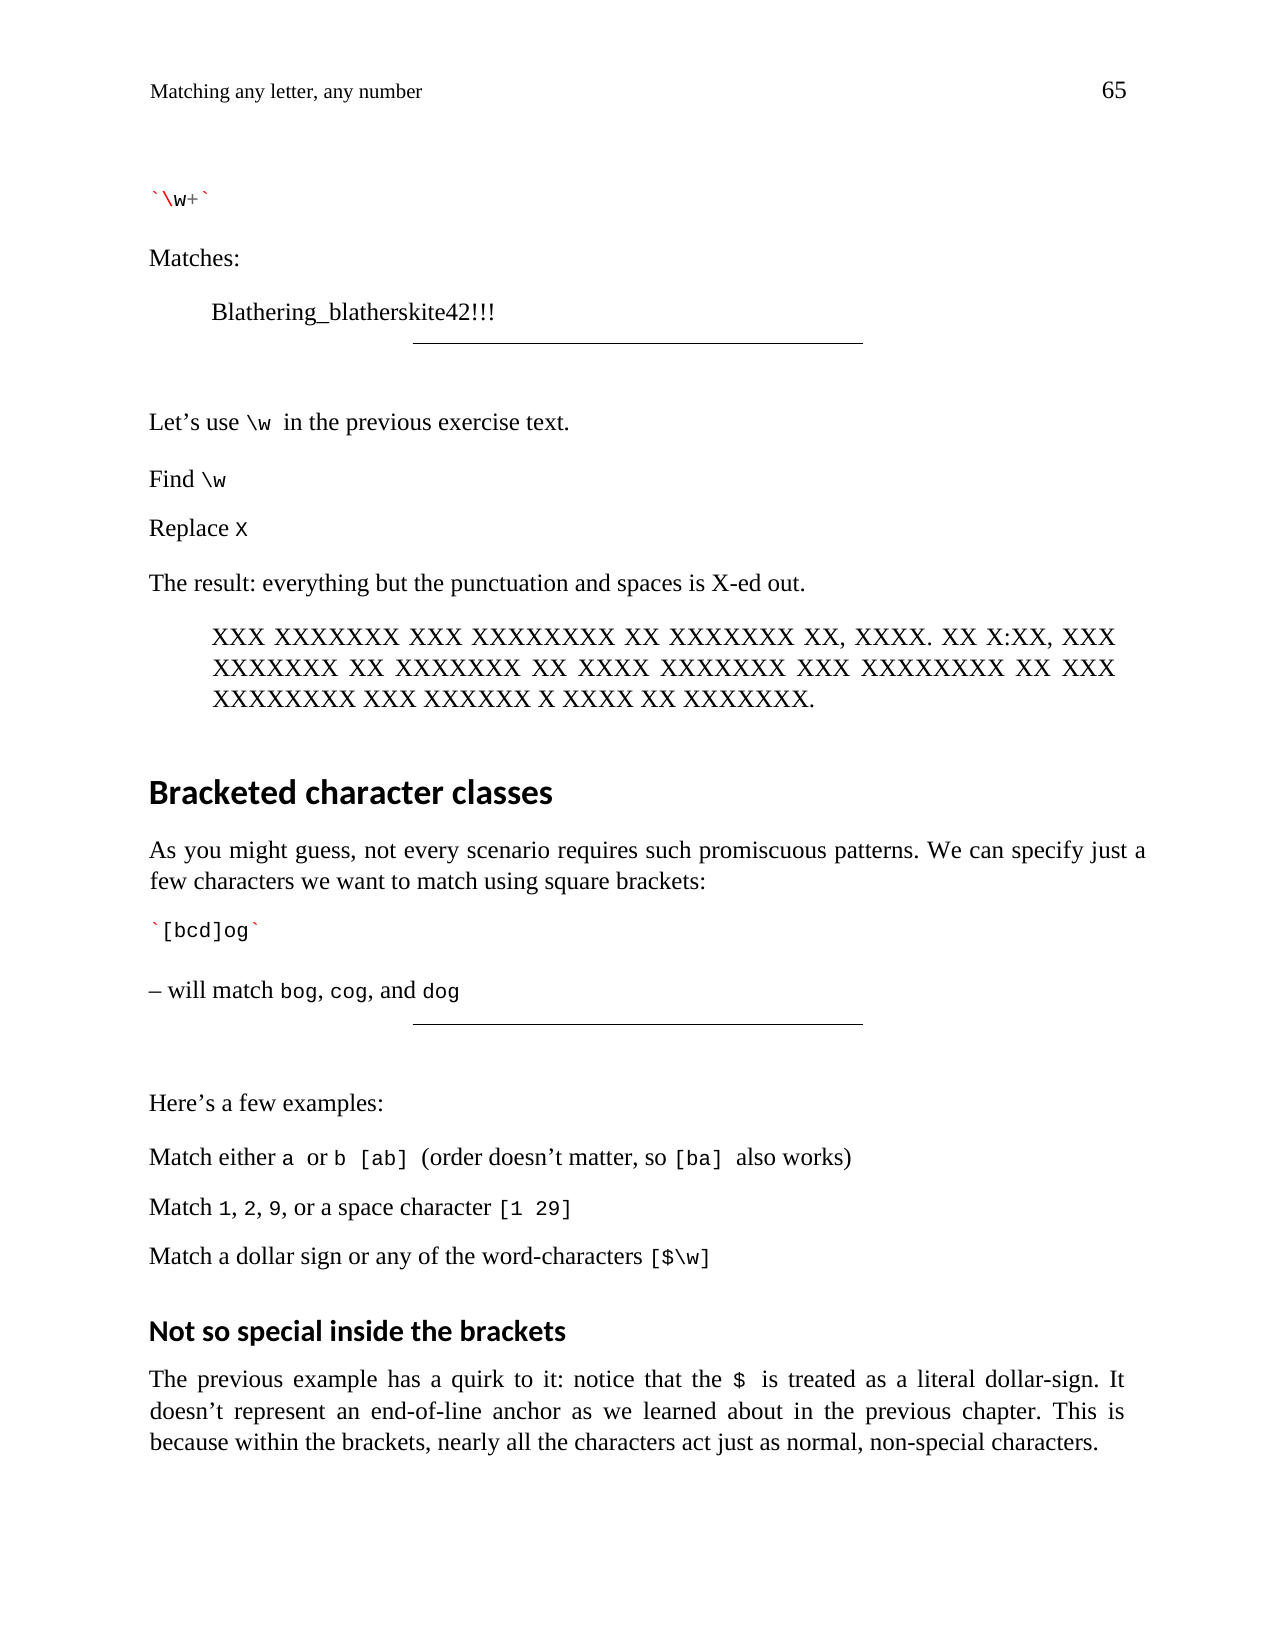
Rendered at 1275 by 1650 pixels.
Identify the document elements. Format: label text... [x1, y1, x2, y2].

text Find \w [148, 464, 1148, 493]
text Here’s a few examples: [148, 1088, 1147, 1117]
text Match a dollar sign or any of the word-characters [$\w] [148, 1241, 1148, 1271]
text `\w+` [148, 189, 1148, 213]
text Let’s use \w in the previous exercise text. [148, 407, 1147, 437]
text As you might guess, not every scenario requires such promiscuous patterns. We can specify just a few characters we want to match using square brackets: [148, 835, 1147, 895]
text XXX XXXXXXX XXX XXXXXXXX XX XXXXXXX XX, XXXX. XX X:XX, XXX XXXXXXX XX XXXXXXX XX XXXX XXXXXXX XXX XXXXXXXX XX XXX XXXXXXXX XXX XXXXXX X XXXX XX XXXXXXX. [211, 622, 1117, 713]
text Matches: [148, 243, 1147, 271]
subtitle Not so special inside the brackets [148, 1312, 1148, 1348]
text The previous example has a quirk to it: notice that the $ is treated as a literal dollar-sign. It doesn’t represent an end-of-line anchor as we learned about in the previous chapter. This is because within the brackets, nearly all the characters act just as normal, non-special characters. [148, 1364, 1125, 1456]
subtitle Bracketed character classes [148, 770, 1148, 814]
text The result: everything but the punctuation and spaces is X-ed out. [148, 568, 1147, 597]
text Match either a or b [ab] (order doesn’t matter, so [ba] also works) [148, 1142, 1147, 1172]
text – will match bog, cog, and dog [148, 975, 1147, 1005]
text Match 1, 2, 9, or a space character [1 29] [148, 1192, 1148, 1222]
text Replace X [148, 513, 1148, 543]
text Blathering_blatherskite42!!! [211, 297, 1148, 325]
text `[bcd]og` [148, 920, 1097, 944]
